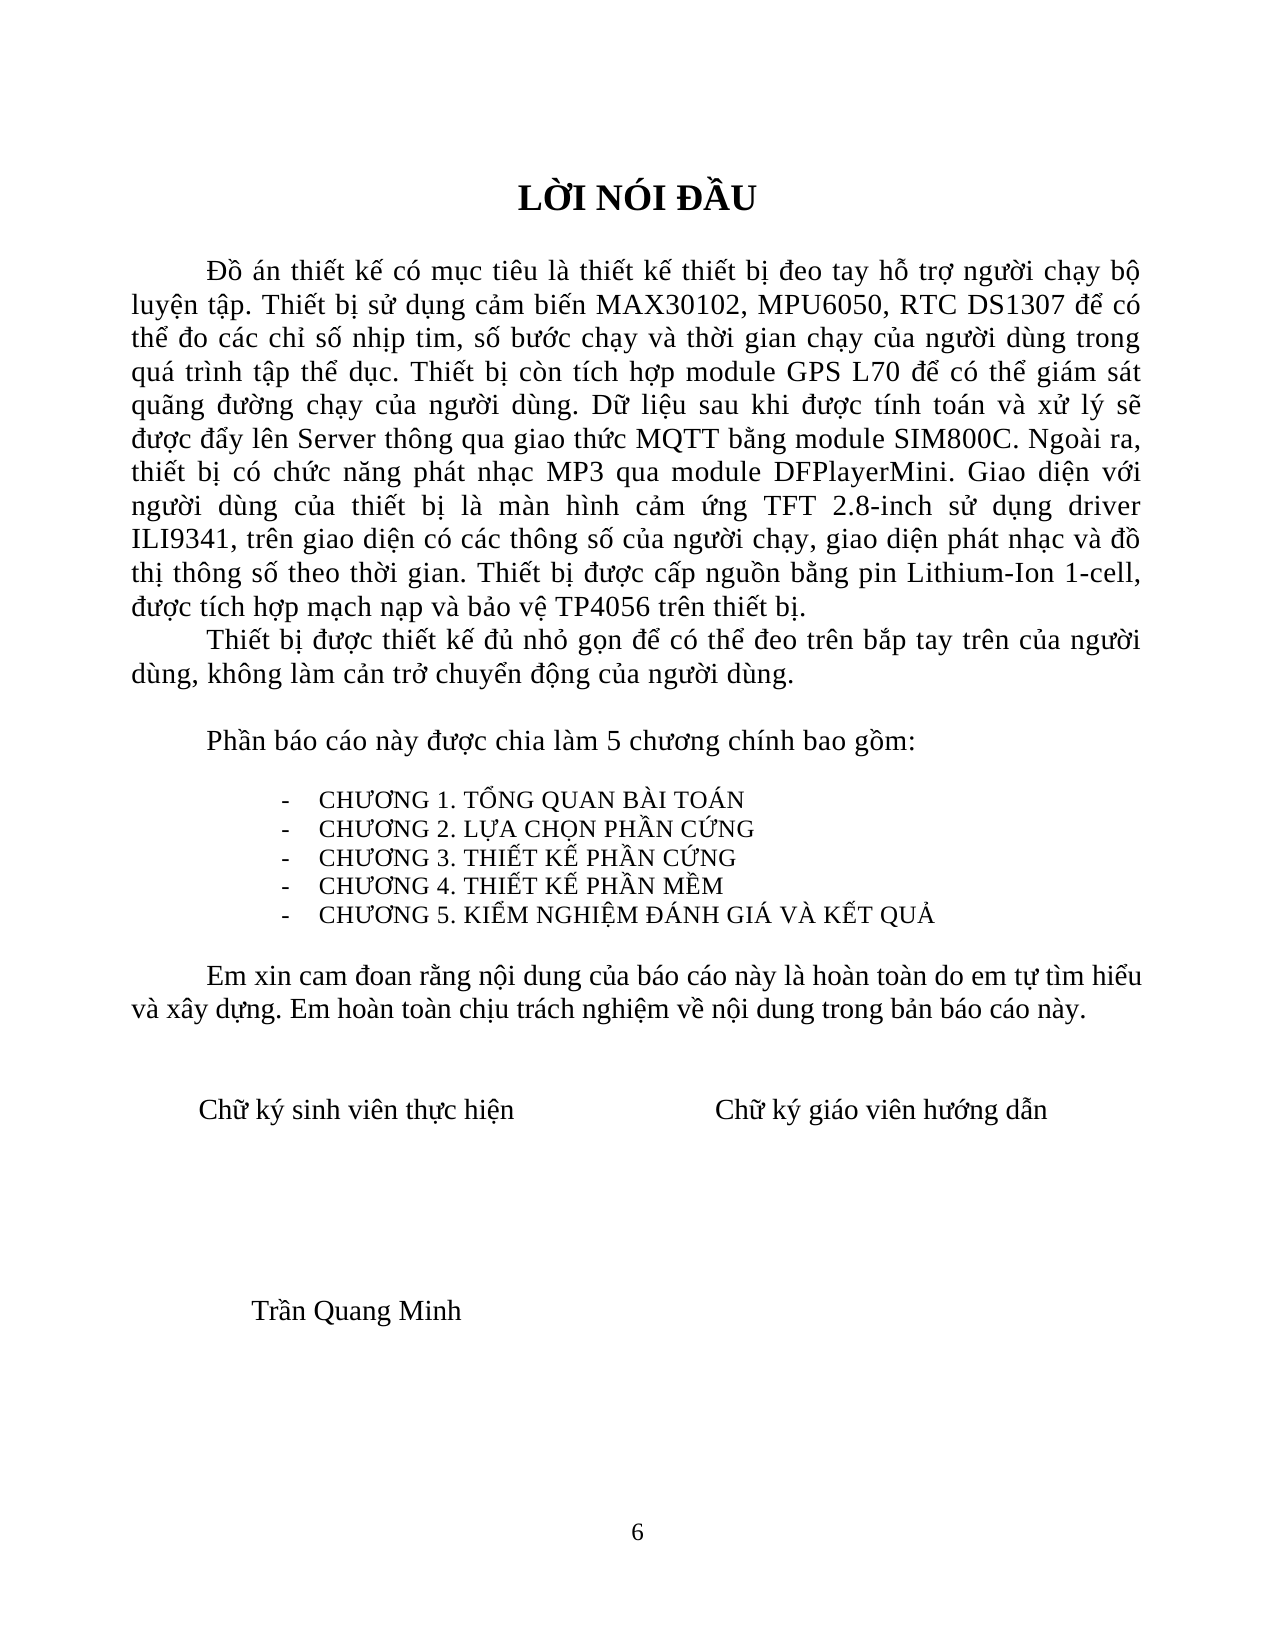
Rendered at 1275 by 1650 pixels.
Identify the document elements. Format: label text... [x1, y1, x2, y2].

text Phần báo cáo này được chia làm 5 chương chính bao gồm: [131, 723, 1144, 756]
text Chữ ký sinh viên thực hiện Chữ ký giáo viên hướng dẫn [131, 1092, 1144, 1125]
subtitle LỜI NÓI ĐẦU [131, 175, 1144, 218]
list CHƯƠNG 1. TỔNG QUAN BÀI TOÁN [281, 785, 1144, 814]
text Em xin cam đoan rằng nội dung của báo cáo này là hoàn toàn do em tự tìm hiểu và xây dựng. Em hoàn toàn chịu trách nghiệm về nội dung trong bản báo cáo này. [131, 958, 1144, 1025]
text Trần Quang Minh [131, 1293, 1144, 1327]
list CHƯƠNG 4. THIẾT KẾ PHẦN MỀM [281, 871, 1144, 900]
list CHƯƠNG 5. KIỂM NGHIỆM ĐÁNH GIÁ VÀ KẾT QUẢ [281, 900, 1144, 929]
text Đồ án thiết kế có mục tiêu là thiết kế thiết bị đeo tay hỗ trợ người chạy bộ luyện tập. Thiết bị sử dụng cảm biến MAX30102, MPU6050, RTC DS1307 để có thể đo các chỉ số nhịp tim, số bước chạy và thời gian chạy của người dùng trong quá trình tập thể dục. Thiết bị còn tích hợp module GPS L70 để có thể giám sát quãng đường chạy của người dùng. Dữ liệu sau khi được tính toán và xử lý sẽ được đẩy lên Server thông qua giao thức MQTT bằng module SIM800C. Ngoài ra, thiết bị có chức năng phát nhạc MP3 qua module DFPlayerMini. Giao diện với người dùng của thiết bị là màn hình cảm ứng TFT 2.8-inch sử dụng driver ILI9341, trên giao diện có các thông số của người chạy, giao diện phát nhạc và đồ thị thông số theo thời gian. Thiết bị được cấp nguồn bằng pin Lithium-Ion 1-cell, được tích hợp mạch nạp và bảo vệ TP4056 trên thiết bị. [131, 253, 1144, 622]
text Thiết bị được thiết kế đủ nhỏ gọn để có thể đeo trên bắp tay trên của người dùng, không làm cản trở chuyển động của người dùng. [131, 622, 1144, 689]
list CHƯƠNG 2. LỰA CHỌN PHẦN CỨNG [281, 814, 1144, 843]
list CHƯƠNG 3. THIẾT KẾ PHẦN CỨNG [281, 843, 1144, 871]
